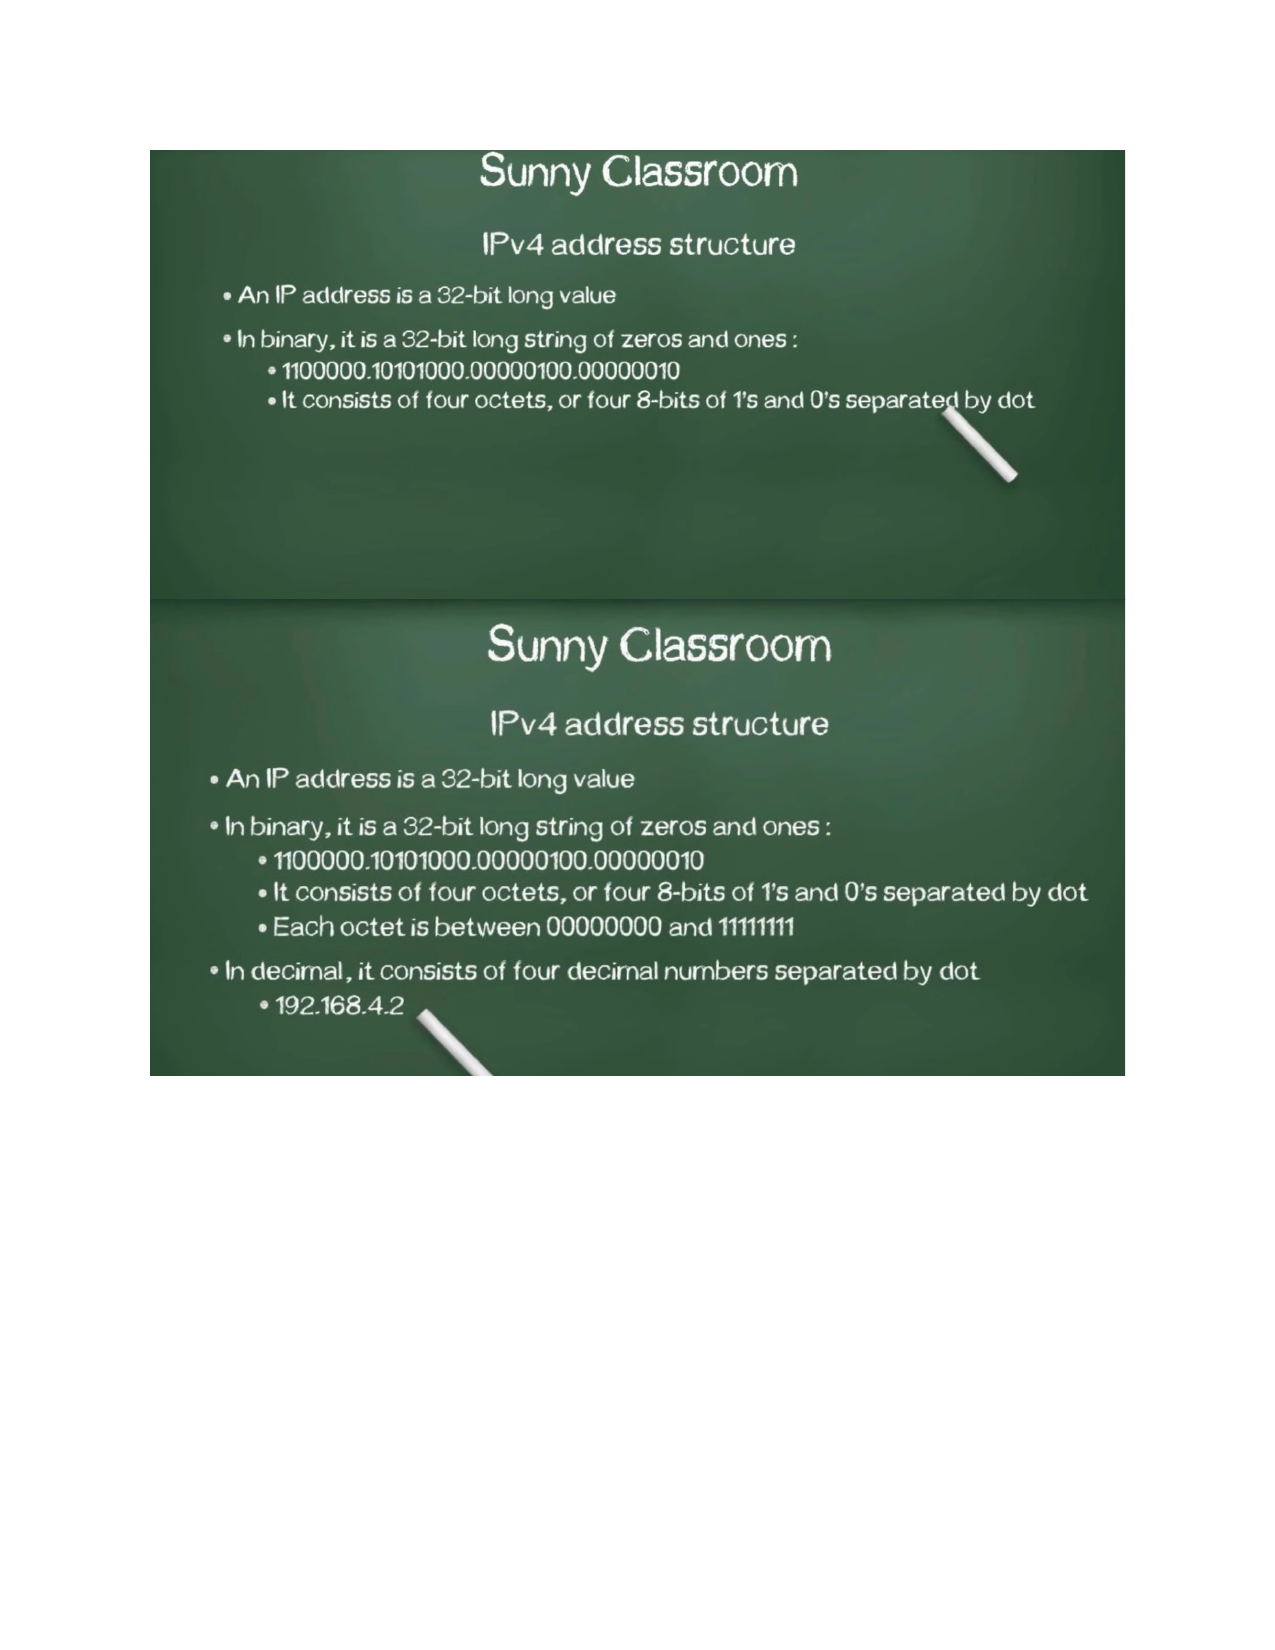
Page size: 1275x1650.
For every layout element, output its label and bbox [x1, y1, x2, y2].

picture [150, 150, 1125, 1076]
